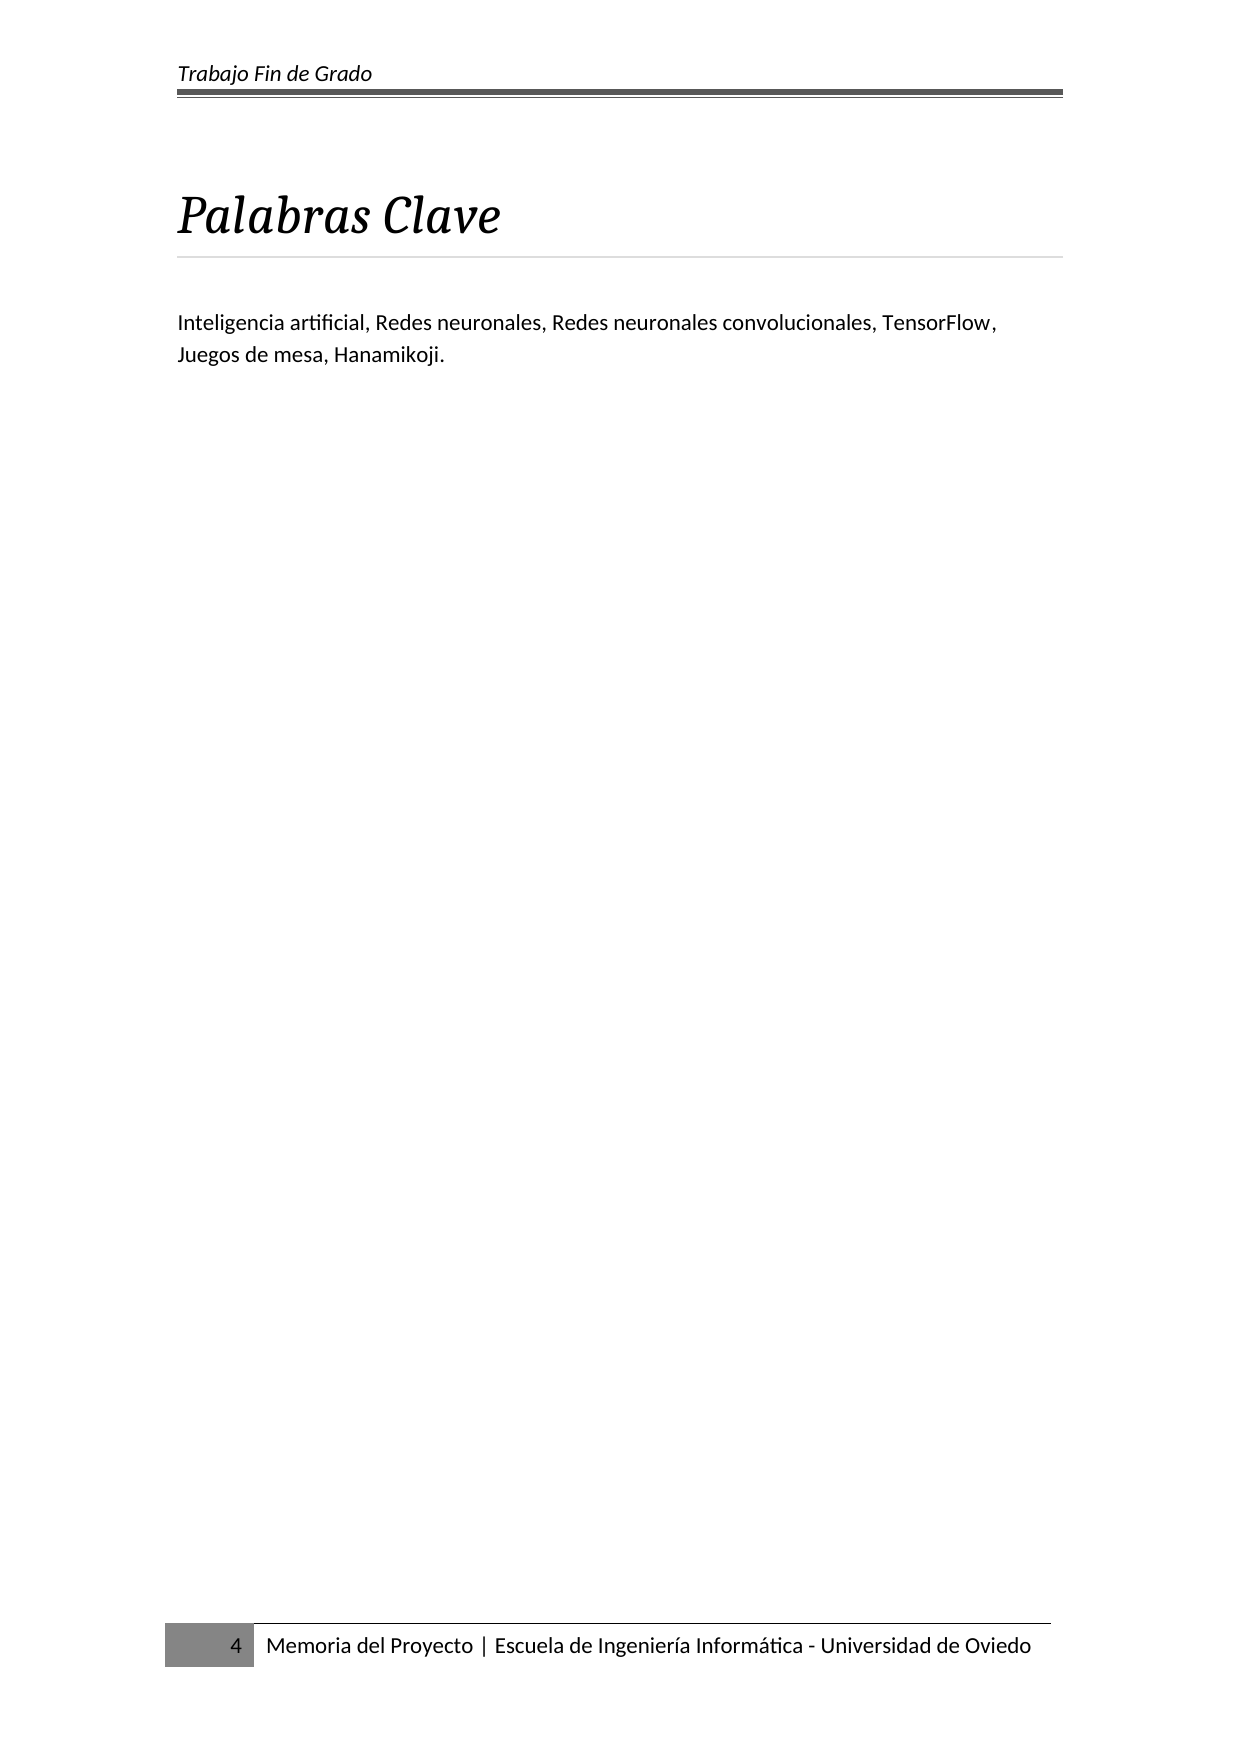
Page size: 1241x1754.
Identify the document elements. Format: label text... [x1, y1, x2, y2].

text Inteligencia artificial, Redes neuronales, Redes neuronales convolucionales, TensorFlow, Juegos de mesa, Hanamikoji. [177, 308, 1063, 368]
title Palabras Clave [177, 185, 1063, 256]
